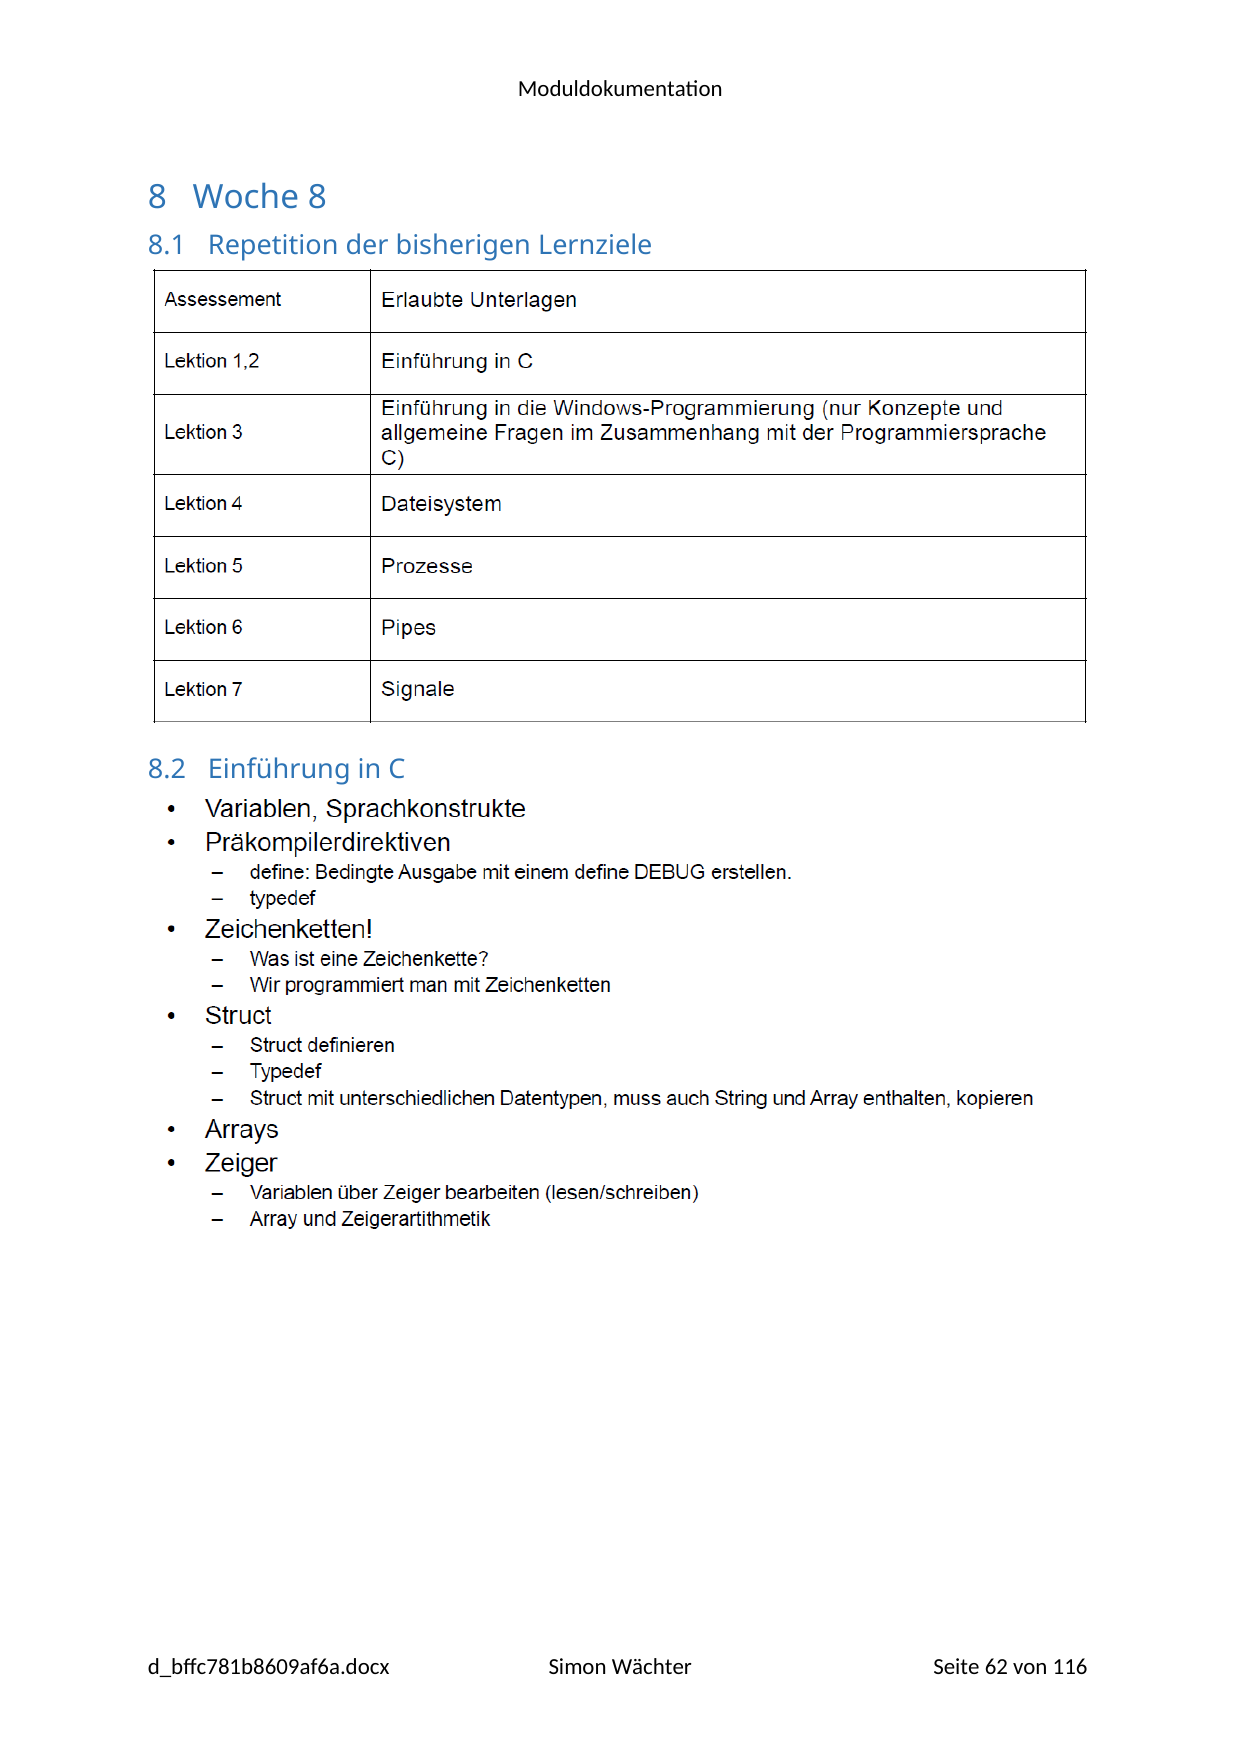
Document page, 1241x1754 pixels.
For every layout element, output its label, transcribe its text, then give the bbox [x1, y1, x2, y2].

subtitle Einführung in C [148, 750, 1093, 787]
picture [147, 789, 1093, 1240]
subtitle Repetition der bisherigen Lernziele [148, 226, 1093, 263]
picture [147, 265, 1093, 731]
subtitle Woche 8 [148, 173, 1093, 218]
